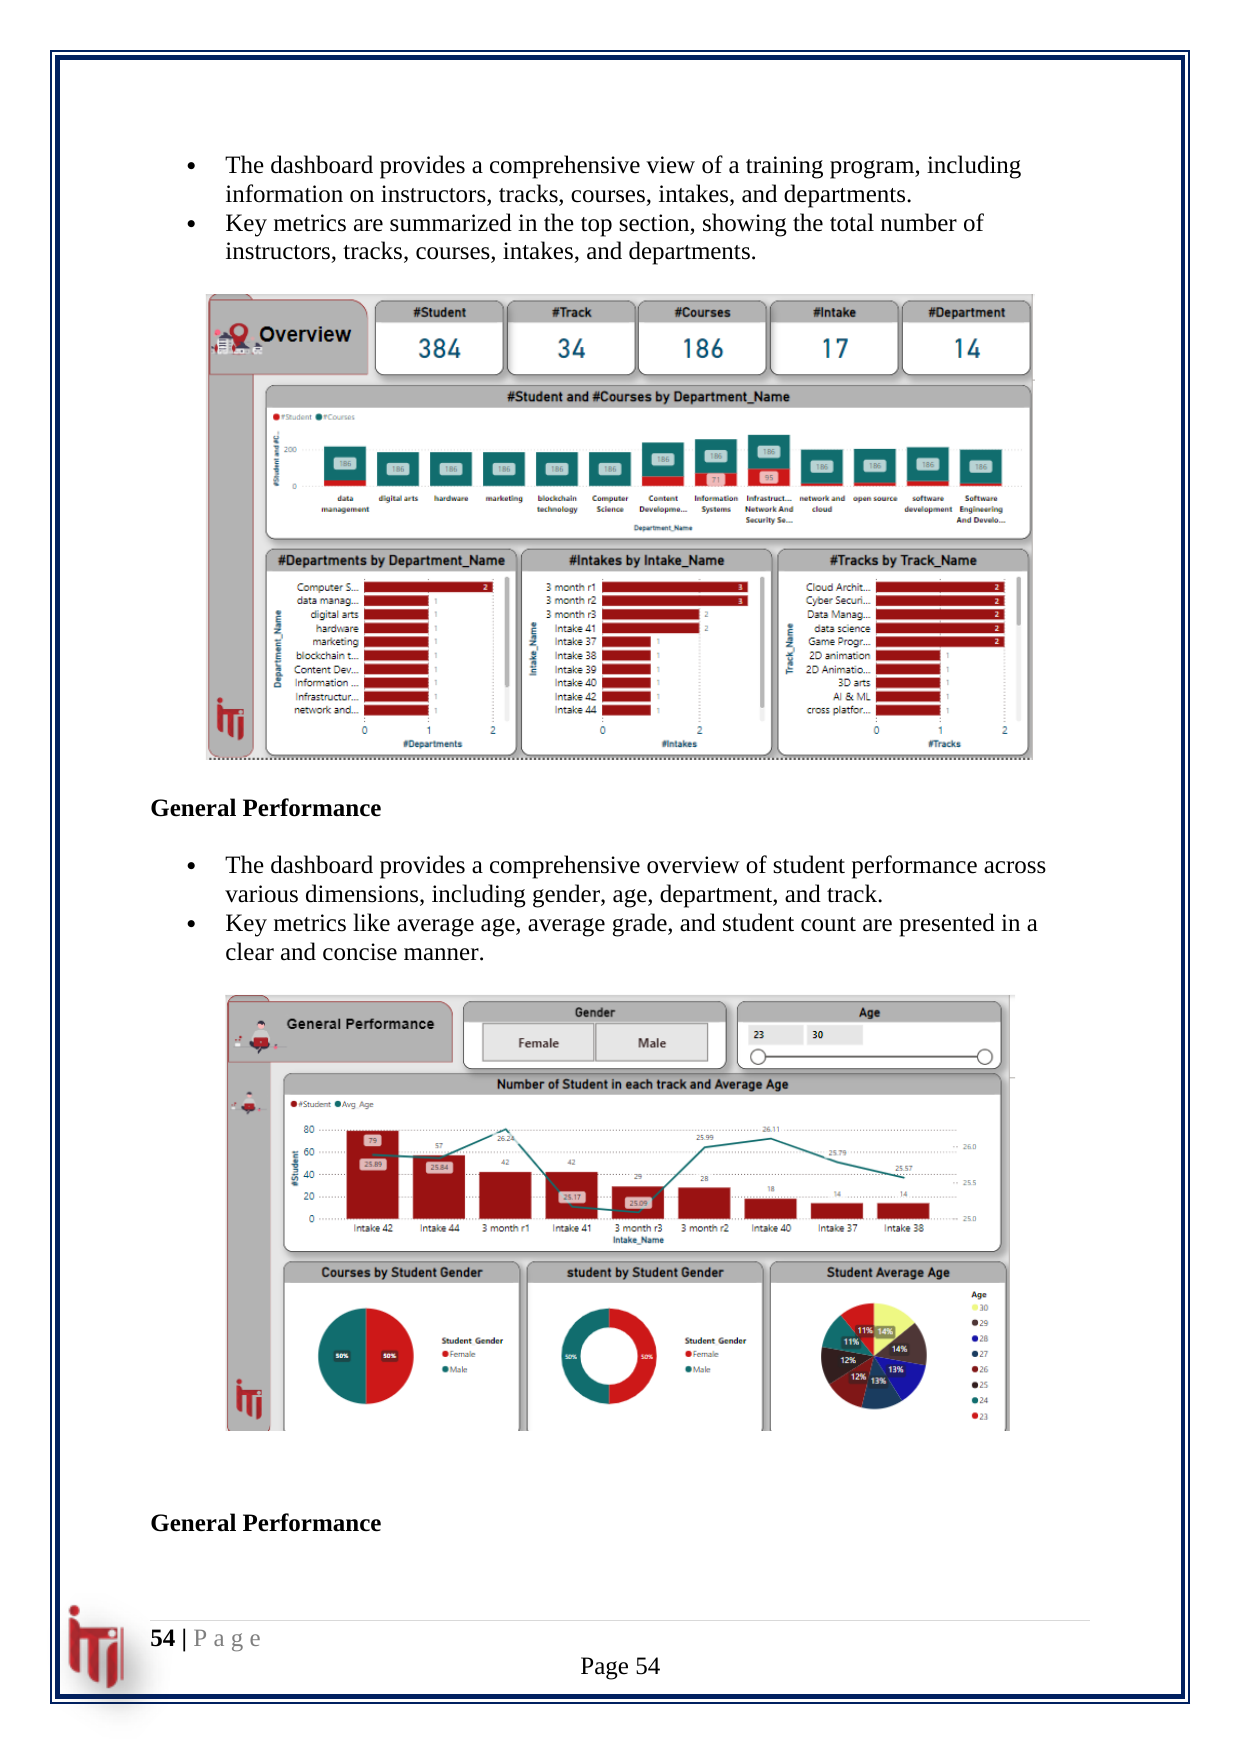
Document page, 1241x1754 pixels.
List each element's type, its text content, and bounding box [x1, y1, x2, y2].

text General Performance [150, 1508, 1090, 1536]
picture [205, 294, 1035, 760]
list Key metrics are summarized in the top section, showing the total number of instructors, tracks, courses, intakes, and departments. [188, 208, 1090, 265]
picture [45, 1593, 174, 1736]
list Key metrics like average age, average grade, and student count are presented in a clear and concise manner. [188, 908, 1090, 966]
list The dashboard provides a comprehensive overview of student performance across various dimensions, including gender, age, department, and track. [188, 851, 1090, 908]
text General Performance [150, 793, 1090, 821]
list The dashboard provides a comprehensive view of a training program, including information on instructors, tracks, courses, intakes, and departments. [188, 150, 1090, 208]
picture [225, 994, 1016, 1431]
